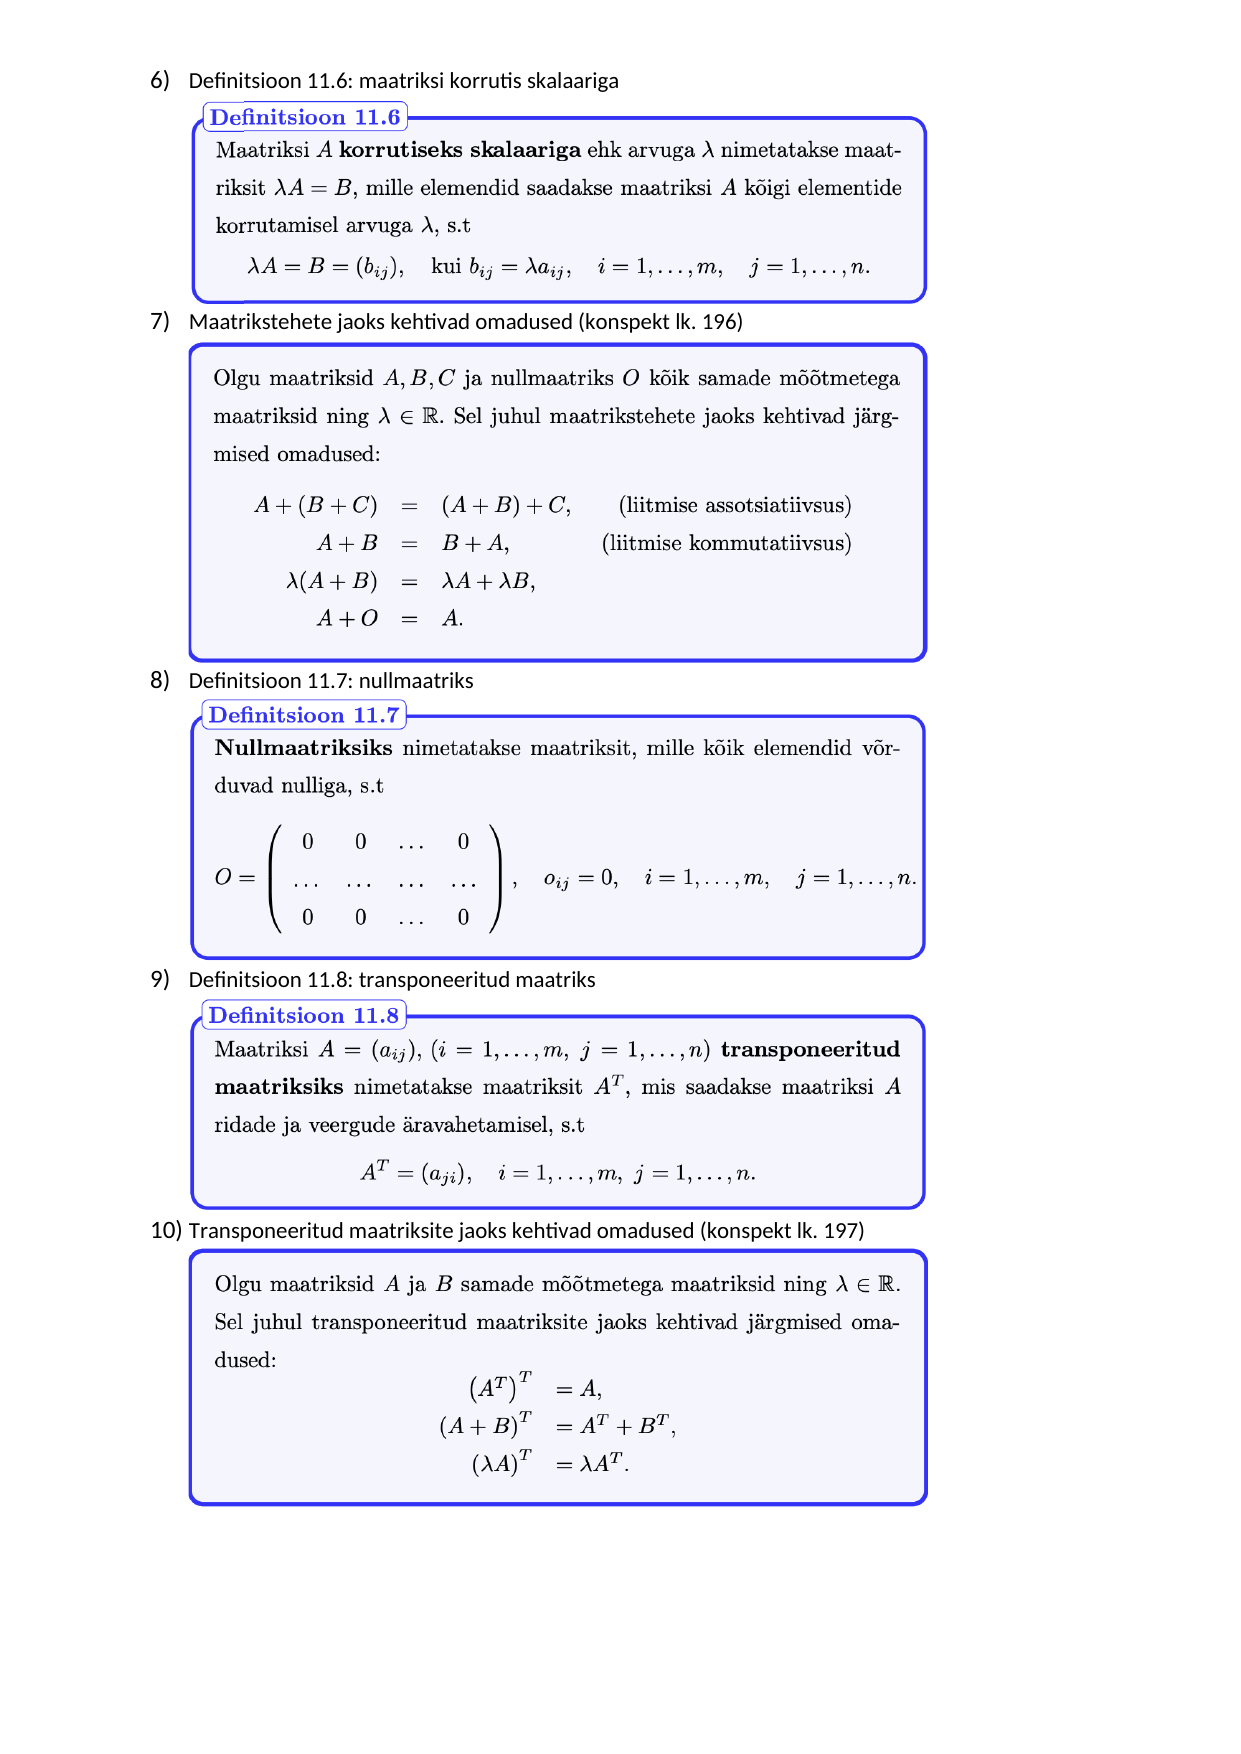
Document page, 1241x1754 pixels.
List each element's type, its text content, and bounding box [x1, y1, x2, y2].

list Maatrikstehete jaoks kehtivad omadused (konspekt lk. 196) [150, 305, 1091, 336]
picture [188, 337, 928, 663]
picture [188, 995, 928, 1213]
picture [188, 1246, 928, 1509]
list Definitsioon 11.6: maatriksi korrutis skalaariga [150, 64, 1091, 94]
list Definitsioon 11.8: transponeeritud maatriks [150, 963, 1091, 994]
list Transponeeritud maatriksite jaoks kehtivad omadused (konspekt lk. 197) [150, 1214, 1091, 1245]
picture [188, 696, 928, 962]
picture [188, 96, 928, 304]
list Definitsioon 11.7: nullmaatriks [150, 665, 1091, 695]
